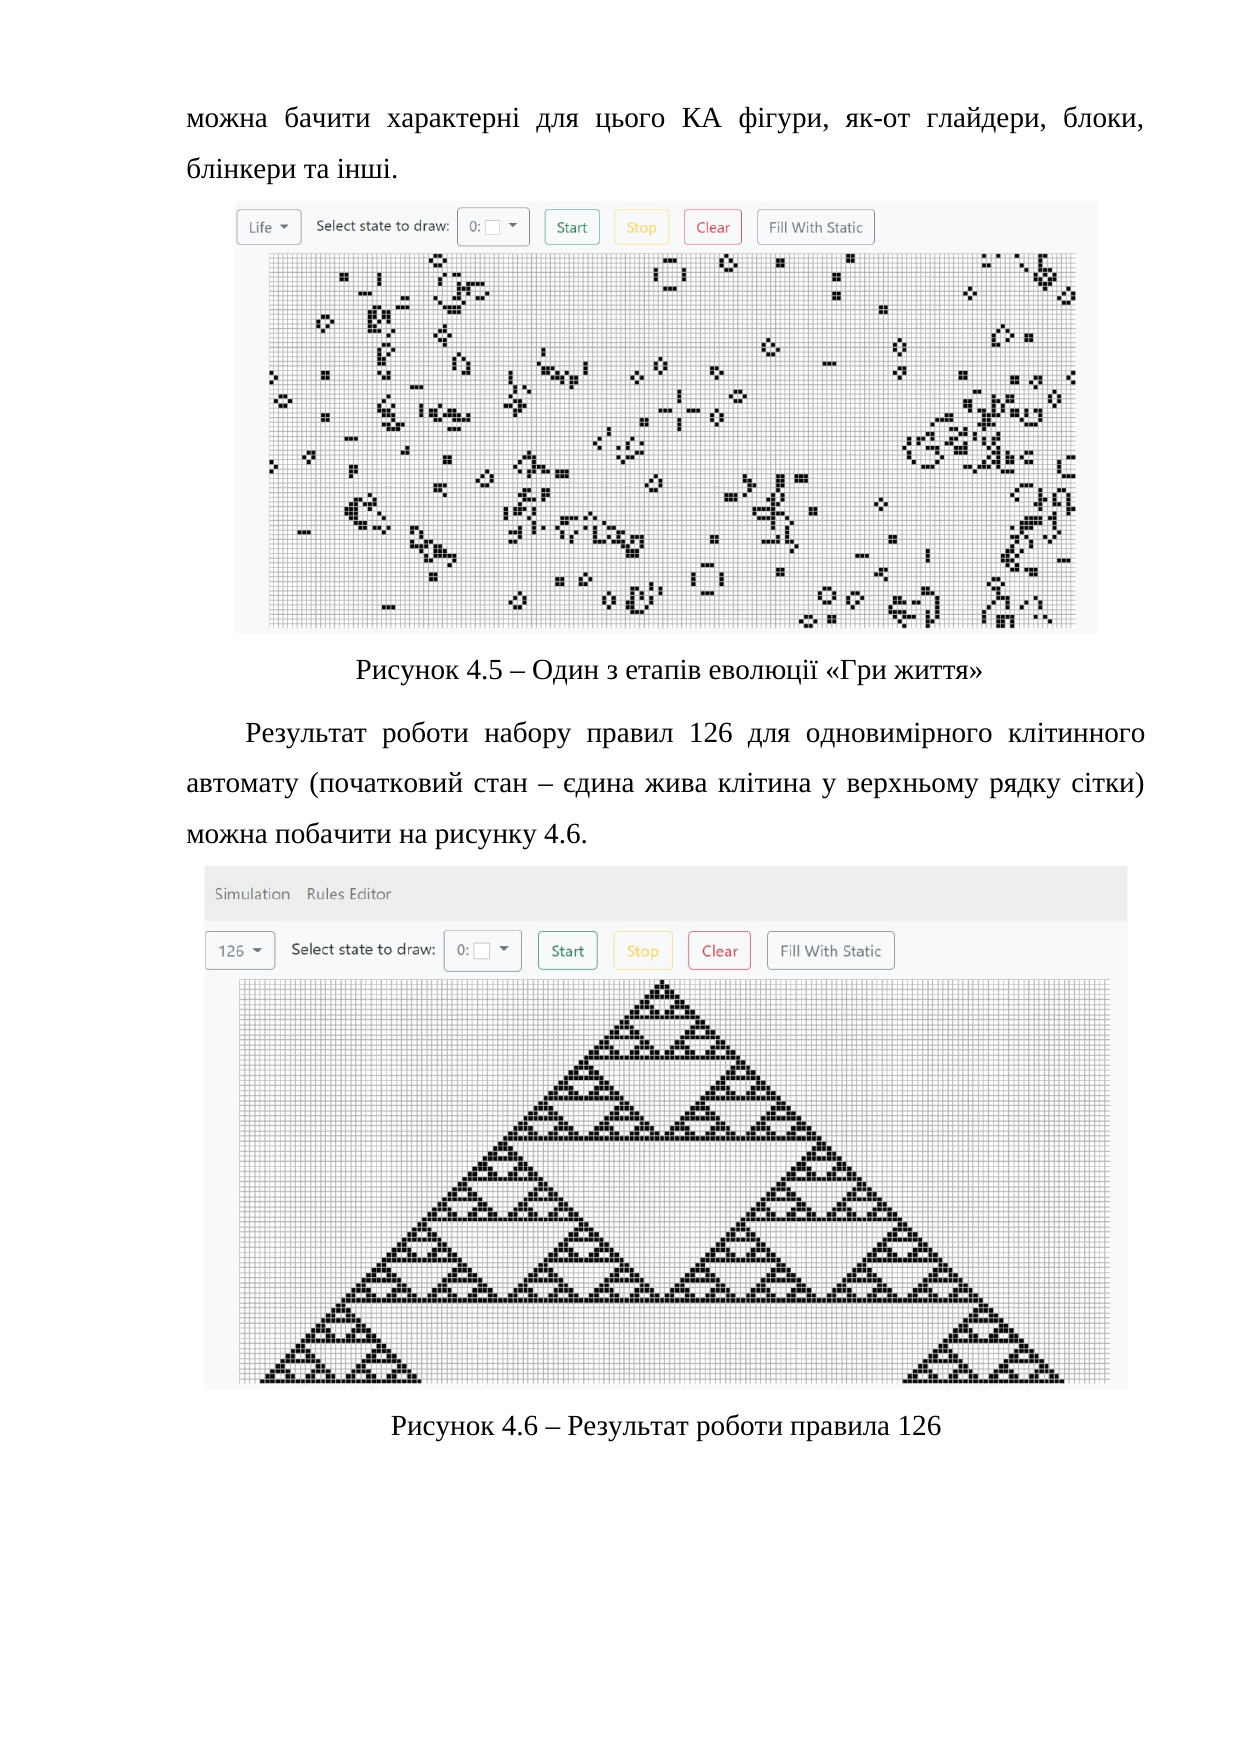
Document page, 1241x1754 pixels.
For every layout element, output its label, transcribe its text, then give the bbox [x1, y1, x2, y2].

picture [234, 201, 1098, 636]
text Результат роботи набору правил 126 для одновимірного клітинного автомату (початковий стан – єдина жива клітина у верхньому рядку сітки) можна побачити на рисунку 4.6. [186, 715, 1146, 849]
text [186, 101, 1146, 184]
picture [204, 866, 1128, 1392]
subtitle Рисунок 4.5 – Один з етапів еволюції «Гри життя» [186, 652, 1146, 686]
subtitle Рисунок 4.6 – Результат роботи правила 126 [186, 1408, 1146, 1441]
